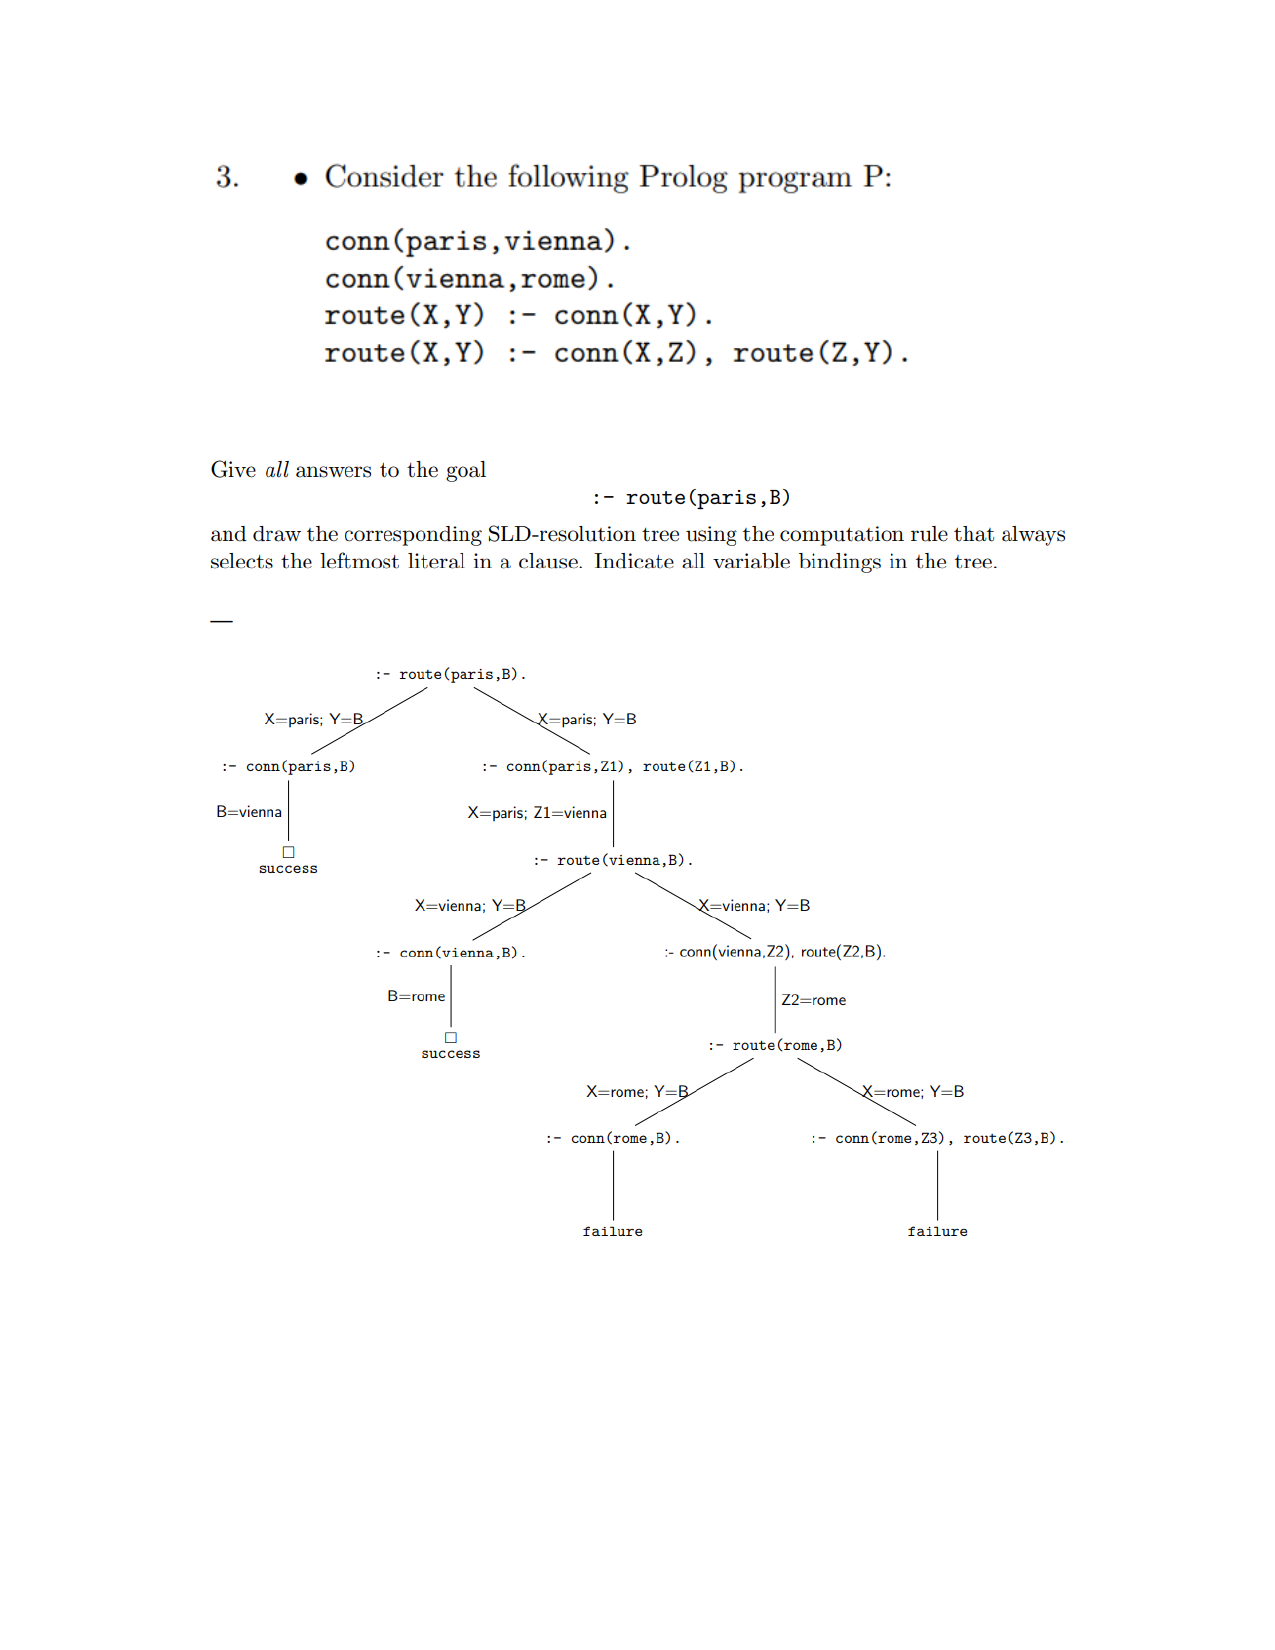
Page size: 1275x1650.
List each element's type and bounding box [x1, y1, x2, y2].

picture [150, 412, 1125, 1267]
picture [150, 150, 1125, 409]
